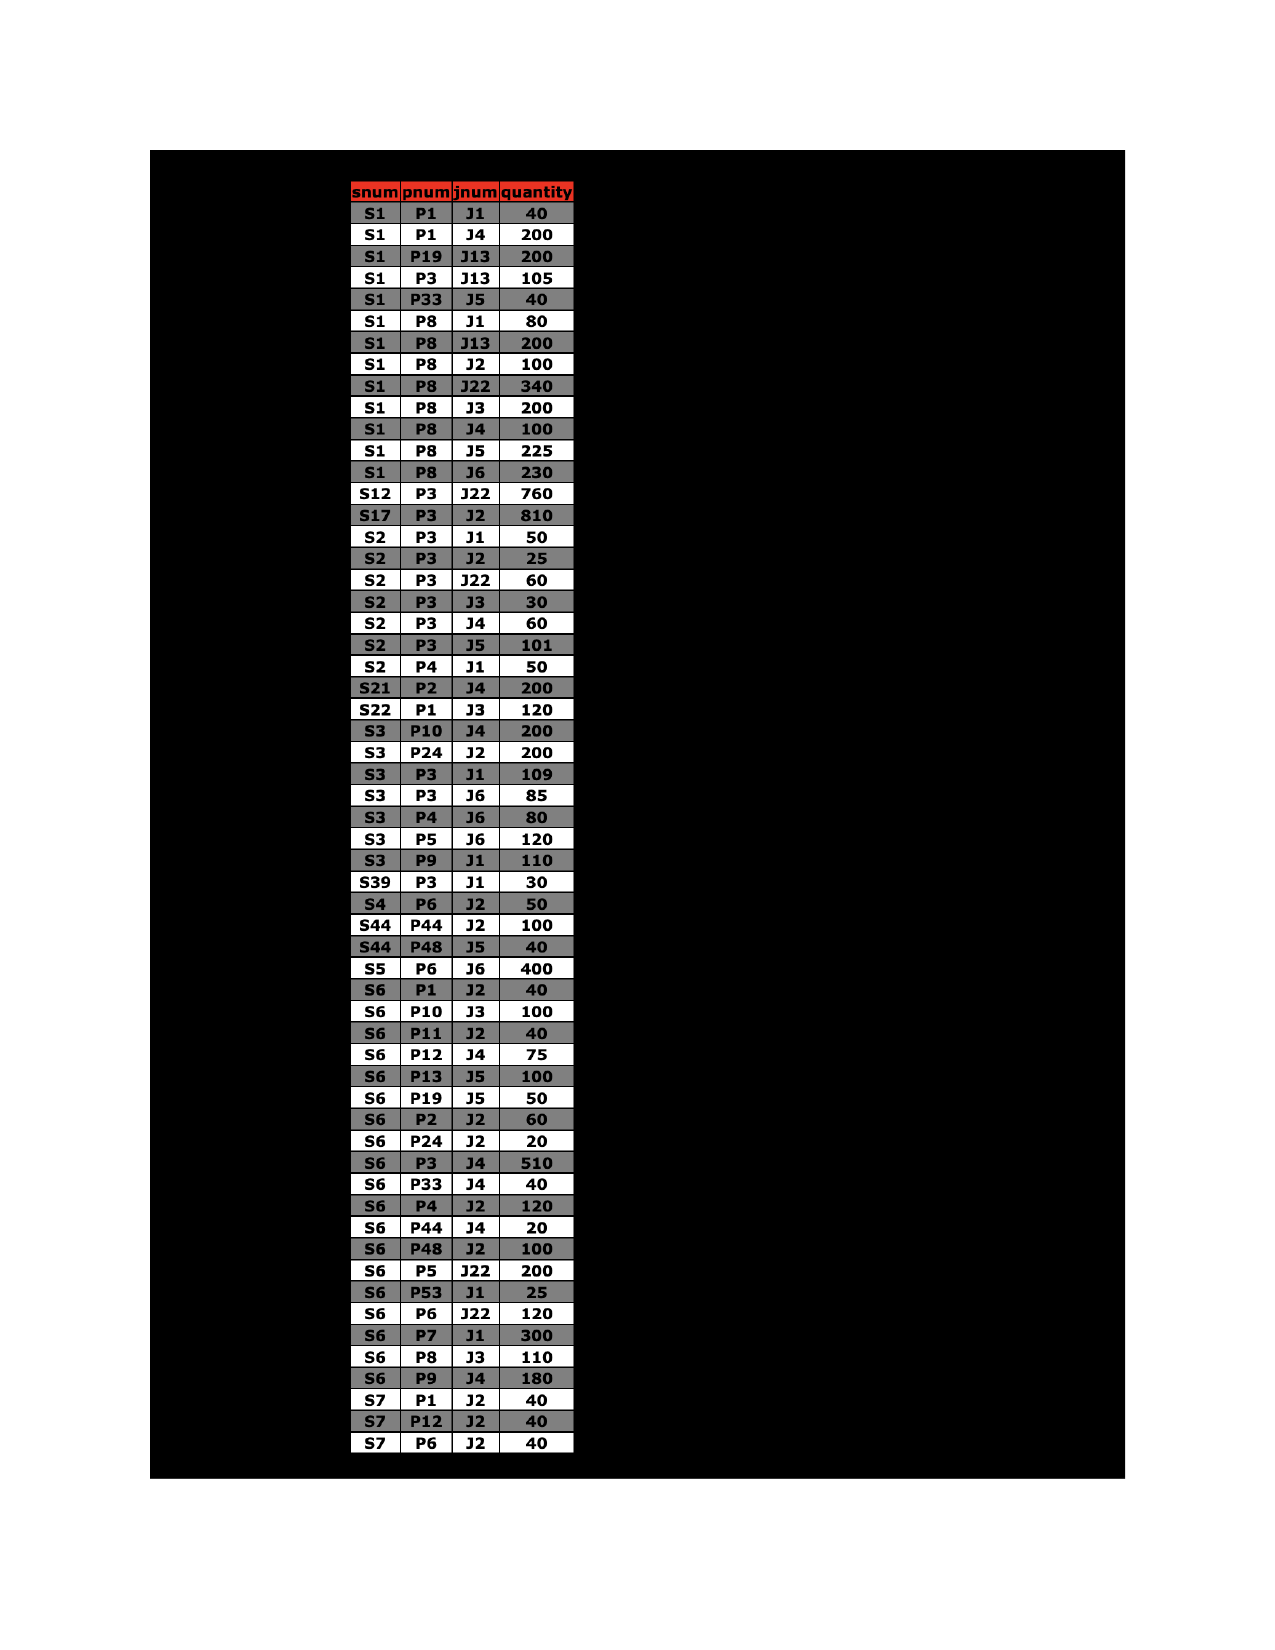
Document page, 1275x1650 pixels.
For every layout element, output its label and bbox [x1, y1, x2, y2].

picture [150, 150, 1125, 1479]
